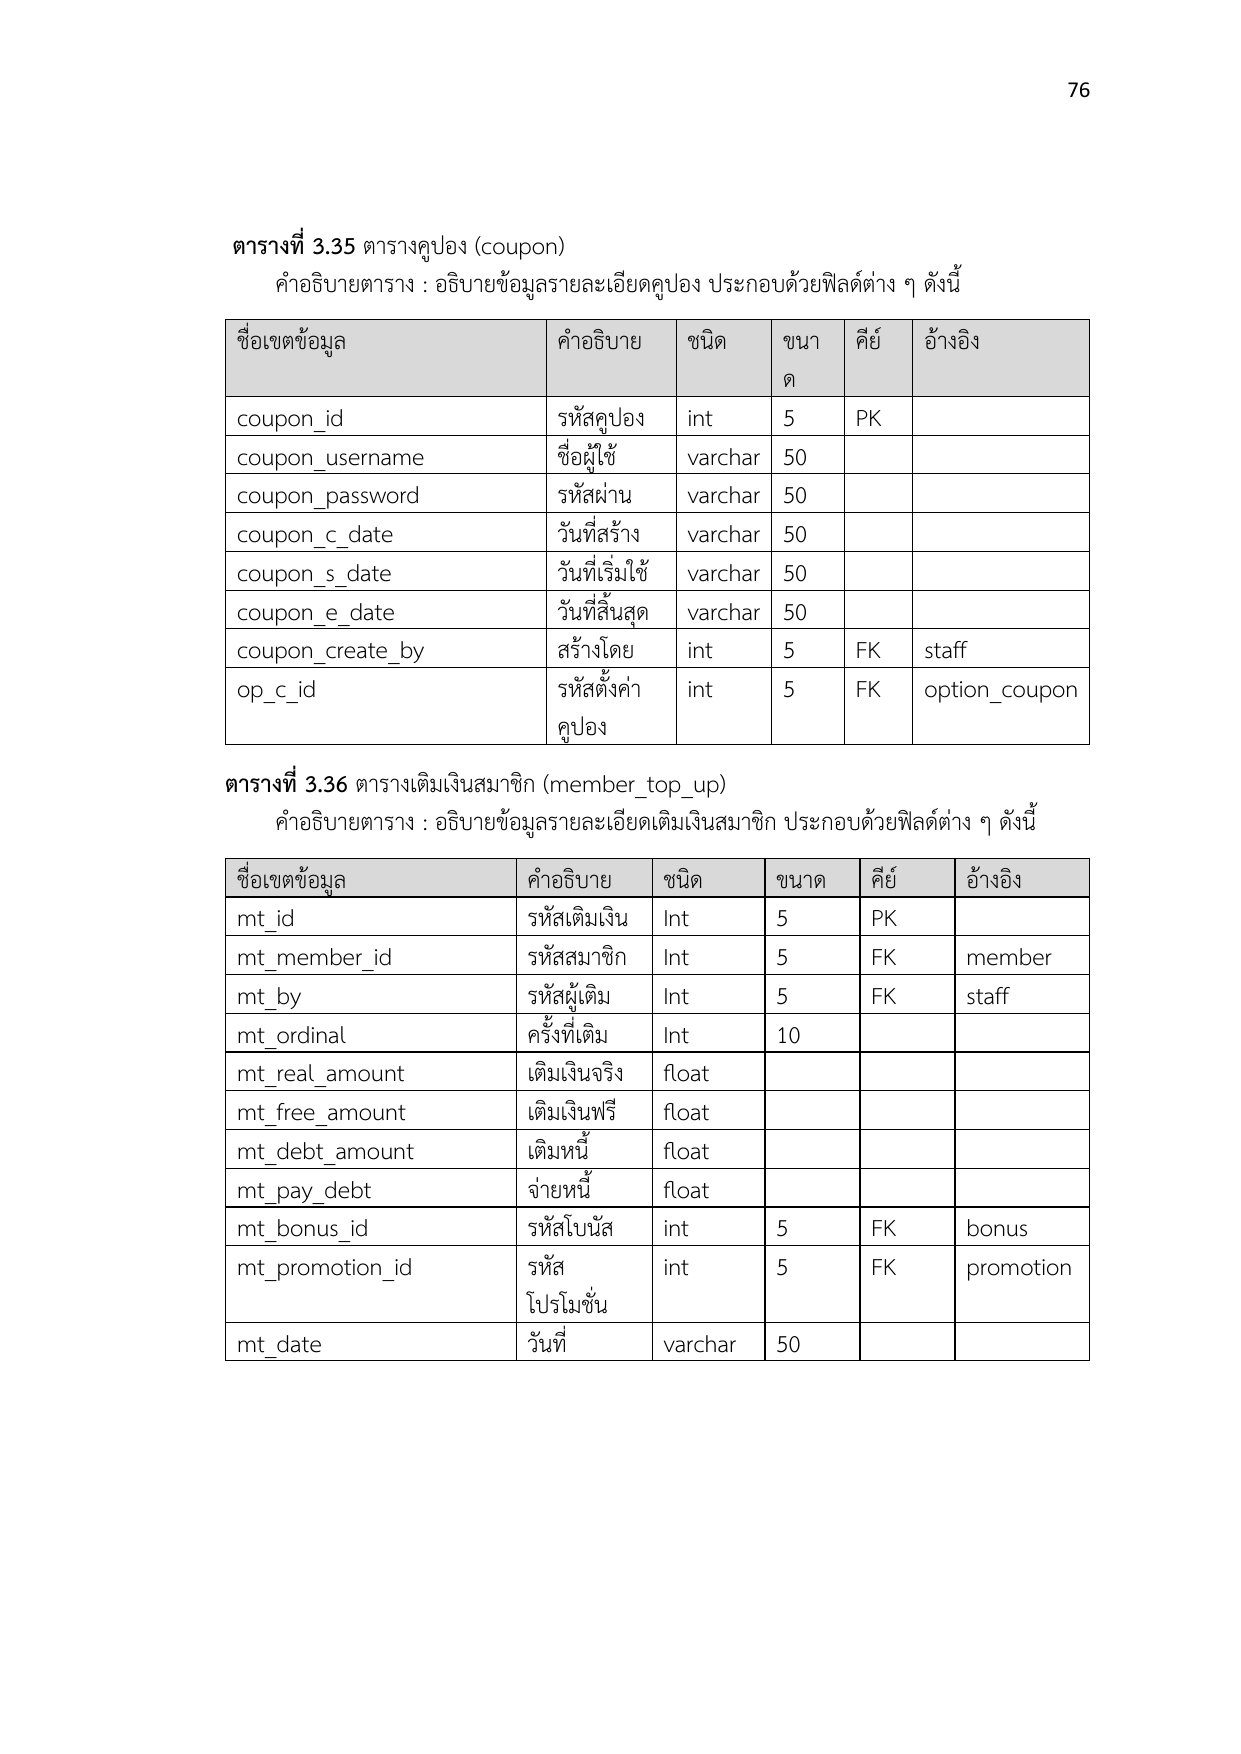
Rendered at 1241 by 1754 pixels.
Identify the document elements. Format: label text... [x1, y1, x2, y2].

table_cell [956, 1091, 1089, 1129]
table_cell mt_by [226, 975, 516, 1013]
text ตารางที่ 3.36 ตารางเติมเงินสมาชิก (member_top_up) [225, 763, 1090, 801]
table_cell float [653, 1130, 764, 1168]
table_cell coupon_password [226, 474, 546, 512]
table_cell int [653, 1208, 764, 1245]
table_cell [845, 436, 912, 473]
table_cell float [653, 1169, 764, 1206]
table_cell เติมหนี้ [517, 1130, 652, 1168]
table_cell [861, 1323, 954, 1360]
table_cell float [653, 1053, 764, 1090]
table_cell coupon_id [226, 397, 546, 434]
table_header ชื่อเขตข้อมูล [226, 320, 546, 396]
table_cell mt_pay_debt [226, 1169, 516, 1206]
table_cell [913, 552, 1089, 589]
table_header ชนิด [677, 320, 771, 396]
table_cell รหัส โปรโมชั่น [517, 1246, 652, 1322]
table_header ขนาด [772, 320, 844, 396]
table_header ชนิด [653, 859, 764, 896]
table_cell สร้างโดย [547, 629, 676, 667]
table_cell mt_real_amount [226, 1053, 516, 1090]
table_cell รหัสผู้เติม [517, 975, 652, 1013]
text คำอธิบายตาราง : อธิบายข้อมูลรายละเอียดเติมเงินสมาชิก ประกอบด้วยฟิลด์ต่าง ๆ ดังนี้ [225, 801, 1090, 839]
table_cell รหัสโบนัส [517, 1208, 652, 1245]
table_cell 5 [772, 629, 844, 667]
table_cell Int [653, 1014, 764, 1051]
table_cell varchar [677, 591, 771, 628]
table_header ขนาด [766, 859, 859, 896]
table_cell วันที่สิ้นสุด [547, 591, 676, 628]
table_cell mt_member_id [226, 936, 516, 974]
table_cell [913, 436, 1089, 473]
table_cell 5 [772, 668, 844, 743]
table_cell int [677, 668, 771, 743]
table_cell float [653, 1091, 764, 1129]
table_header คำอธิบาย [517, 859, 652, 896]
table_cell staff [913, 629, 1089, 667]
table_cell รหัสผ่าน [547, 474, 676, 512]
table_cell mt_promotion_id [226, 1246, 516, 1322]
text คำอธิบายตาราง : อธิบายข้อมูลรายละเอียดคูปอง ประกอบด้วยฟิลด์ต่าง ๆ ดังนี้ [225, 263, 1090, 300]
table_cell PK [845, 397, 912, 434]
table_cell [956, 1130, 1089, 1168]
table_header คีย์ [845, 320, 912, 396]
table_cell varchar [653, 1323, 764, 1360]
table_cell [845, 552, 912, 589]
table_cell 10 [766, 1014, 859, 1051]
table_cell [956, 898, 1089, 935]
table_cell รหัสเติมเงิน [517, 898, 652, 935]
table_cell Int [653, 936, 764, 974]
table_cell member [956, 936, 1089, 974]
table_header คีย์ [861, 859, 954, 896]
table_cell mt_free_amount [226, 1091, 516, 1129]
table_cell 5 [766, 975, 859, 1013]
table_cell 50 [772, 436, 844, 473]
table_cell mt_ordinal [226, 1014, 516, 1051]
table_cell FK [845, 668, 912, 743]
table_cell coupon_s_date [226, 552, 546, 589]
table_cell [913, 513, 1089, 551]
table_header ชื่อเขตข้อมูล [226, 859, 516, 896]
table_cell 5 [766, 898, 859, 935]
table_cell varchar [677, 436, 771, 473]
table_cell [766, 1053, 859, 1090]
table_cell รหัสสมาชิก [517, 936, 652, 974]
table_cell staff [956, 975, 1089, 1013]
table_cell FK [845, 629, 912, 667]
table_cell FK [861, 1208, 954, 1245]
table_cell วันที่ [517, 1323, 652, 1360]
table_cell วันที่สร้าง [547, 513, 676, 551]
table_cell mt_date [226, 1323, 516, 1360]
table_cell 50 [772, 474, 844, 512]
table_cell [861, 1053, 954, 1090]
table_cell coupon_username [226, 436, 546, 473]
table_cell [845, 513, 912, 551]
table_cell [845, 474, 912, 512]
table_cell 50 [766, 1323, 859, 1360]
table_cell [766, 1130, 859, 1168]
table_cell 5 [766, 936, 859, 974]
table_cell [913, 591, 1089, 628]
table_cell [861, 1014, 954, 1051]
table_cell 50 [772, 591, 844, 628]
table_cell option_coupon [913, 668, 1089, 743]
table_cell วันที่เริ่มใช้ [547, 552, 676, 589]
table_cell 5 [766, 1208, 859, 1245]
table_cell FK [861, 1246, 954, 1322]
table_cell 5 [766, 1246, 859, 1322]
table_cell 50 [772, 552, 844, 589]
table_cell promotion [956, 1246, 1089, 1322]
table_cell [956, 1169, 1089, 1206]
text ตารางที่ 3.35 ตารางคูปอง (coupon) [225, 225, 1090, 263]
table_cell เติมเงินจริง [517, 1053, 652, 1090]
table_cell จ่ายหนี้ [517, 1169, 652, 1206]
table_cell varchar [677, 513, 771, 551]
table_cell รหัสคูปอง [547, 397, 676, 434]
table_cell int [677, 629, 771, 667]
table_cell [861, 1169, 954, 1206]
table_cell bonus [956, 1208, 1089, 1245]
table_cell เติมเงินฟรี [517, 1091, 652, 1129]
table_cell coupon_c_date [226, 513, 546, 551]
table_cell [766, 1091, 859, 1129]
table_cell [913, 474, 1089, 512]
table_header อ้างอิง [956, 859, 1089, 896]
table_cell ชื่อผู้ใช้ [547, 436, 676, 473]
table_cell mt_id [226, 898, 516, 935]
table_cell Int [653, 898, 764, 935]
table_cell [861, 1130, 954, 1168]
table_cell [956, 1053, 1089, 1090]
table_cell 5 [772, 397, 844, 434]
table_cell int [677, 397, 771, 434]
table_cell varchar [677, 552, 771, 589]
table_cell int [653, 1246, 764, 1322]
table_header คำอธิบาย [547, 320, 676, 396]
table_cell PK [861, 898, 954, 935]
table_header อ้างอิง [913, 320, 1089, 396]
table_cell 50 [772, 513, 844, 551]
table_cell รหัสตั้งค่า คูปอง [547, 668, 676, 743]
table_cell FK [861, 975, 954, 1013]
table_cell [845, 591, 912, 628]
table_cell coupon_create_by [226, 629, 546, 667]
table_cell coupon_e_date [226, 591, 546, 628]
table_cell Int [653, 975, 764, 1013]
table_cell [956, 1323, 1089, 1360]
table_cell varchar [677, 474, 771, 512]
table_cell ครั้งที่เติม [517, 1014, 652, 1051]
table_cell [766, 1169, 859, 1206]
table_cell op_c_id [226, 668, 546, 743]
table_cell FK [861, 936, 954, 974]
table_cell [913, 397, 1089, 434]
table_cell [956, 1014, 1089, 1051]
table_cell mt_bonus_id [226, 1208, 516, 1245]
table_cell mt_debt_amount [226, 1130, 516, 1168]
table_cell [861, 1091, 954, 1129]
